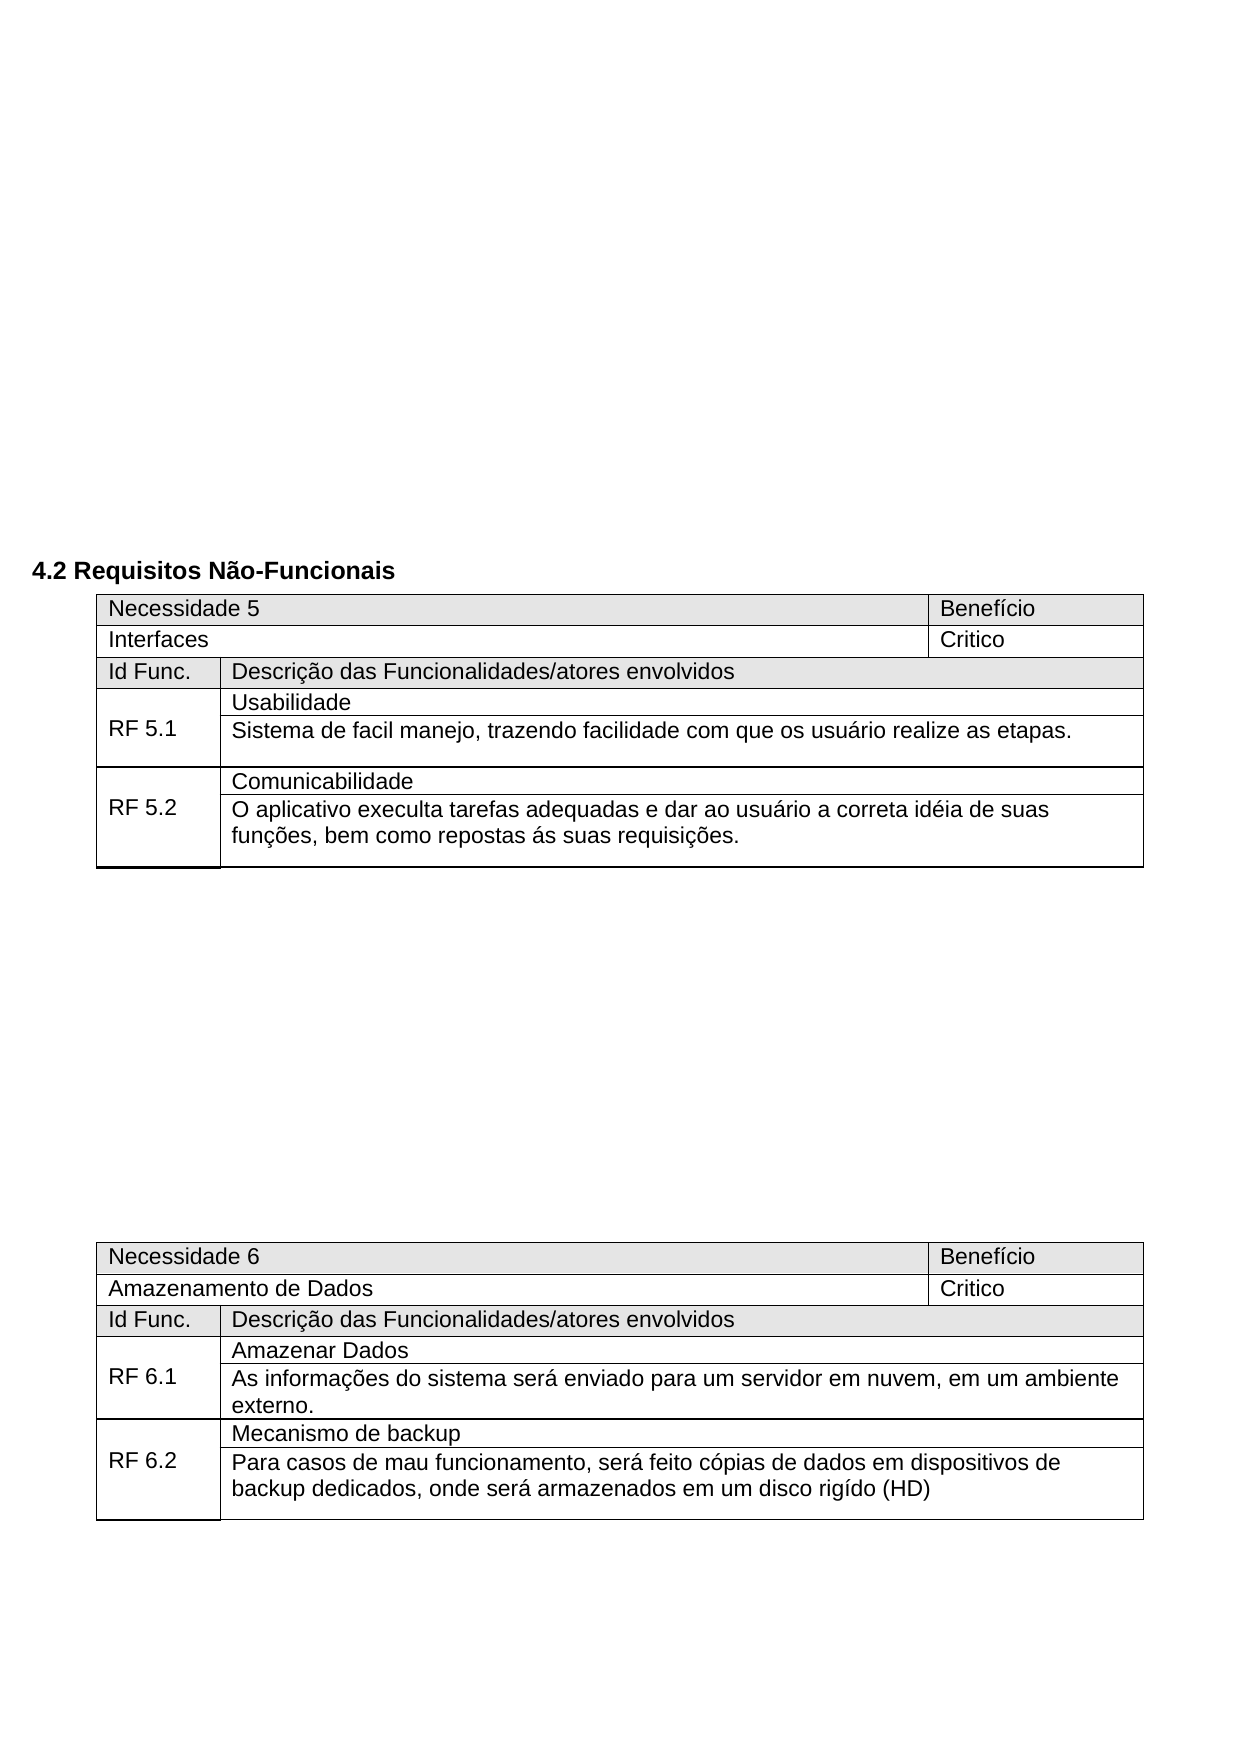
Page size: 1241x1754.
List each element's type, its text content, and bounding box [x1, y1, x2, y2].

table_cell RF 5.2 [97, 768, 220, 866]
table_cell Comunicabilidade [221, 768, 1143, 794]
table_cell Interfaces [97, 626, 928, 657]
table_cell Usabilidade [221, 689, 1143, 715]
table_cell RF 6.1 [97, 1337, 220, 1418]
table_cell Id Func. [97, 658, 220, 688]
table_cell Descrição das Funcionalidades/atores envolvidos [221, 658, 1143, 688]
table_header Benefício [929, 1243, 1143, 1273]
table_header Benefício [929, 595, 1143, 625]
table_cell Amazenamento de Dados [97, 1275, 928, 1305]
table_cell As informações do sistema será enviado para um servidor em nuvem, em um ambiente externo. [221, 1364, 1143, 1418]
table_cell Sistema de facil manejo, trazendo facilidade com que os usuário realize as etapas. [221, 716, 1143, 766]
table_cell Descrição das Funcionalidades/atores envolvidos [221, 1306, 1143, 1336]
table_cell Id Func. [97, 1306, 220, 1336]
table_cell Critico [929, 1275, 1143, 1305]
table_cell Mecanismo de backup [221, 1420, 1143, 1447]
table_header Necessidade 5 [97, 595, 928, 625]
table_header Necessidade 6 [97, 1243, 928, 1273]
table_cell Para casos de mau funcionamento, será feito cópias de dados em dispositivos de backup dedicados, onde será armazenados em um disco rigído (HD) [221, 1448, 1143, 1519]
table_cell RF 5.1 [97, 689, 220, 766]
table_cell Critico [929, 626, 1143, 657]
table_cell Amazenar Dados [221, 1337, 1143, 1363]
table_cell RF 6.2 [97, 1420, 220, 1519]
text 4.2 Requisitos Não-Funcionais [0, 556, 1240, 585]
table_cell O aplicativo execulta tarefas adequadas e dar ao usuário a correta idéia de suas funções, bem como repostas ás suas requisições. [221, 795, 1143, 866]
